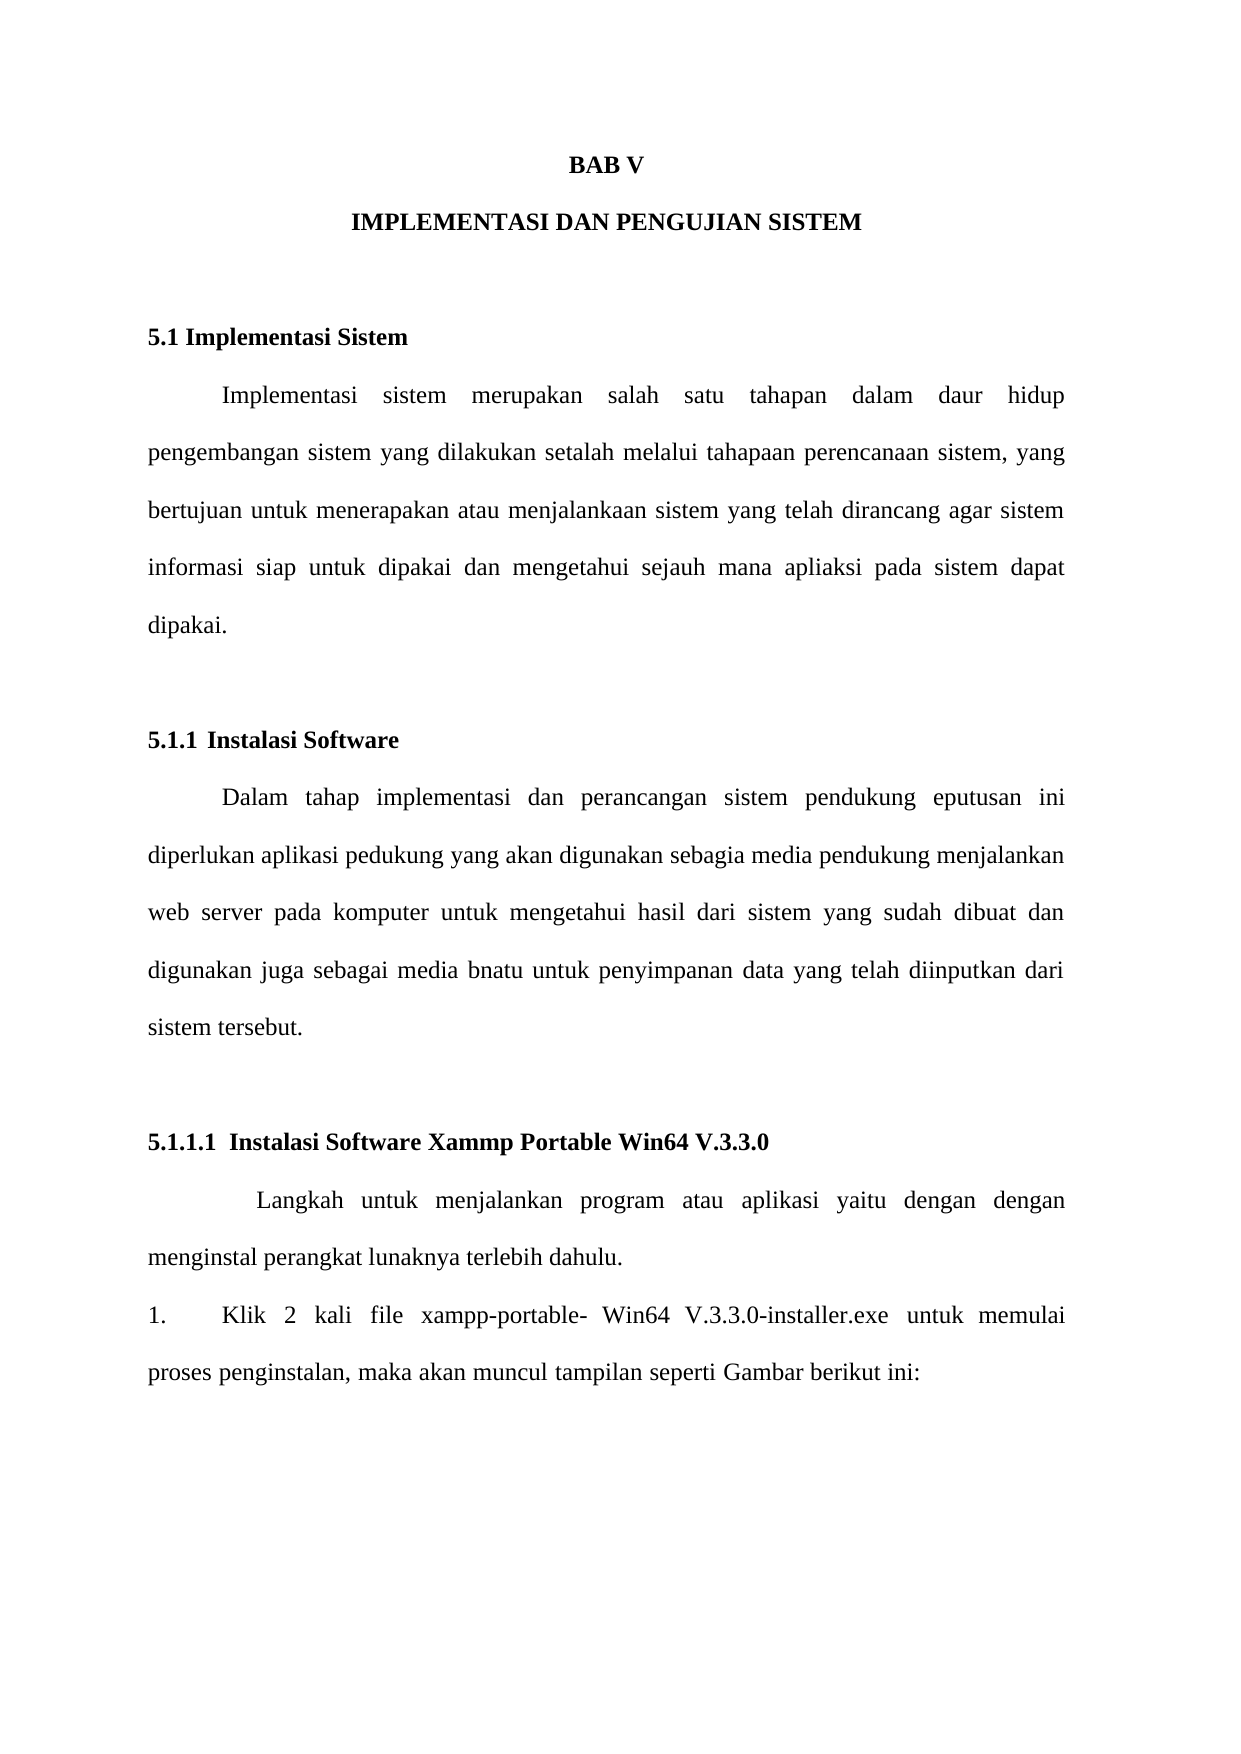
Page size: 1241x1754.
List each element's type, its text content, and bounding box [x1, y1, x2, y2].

text BAB V [148, 150, 1066, 179]
list Instalasi Software Xammp Portable Win64 V.3.3.0 [148, 1127, 1066, 1156]
text IMPLEMENTASI DAN PENGUJIAN SISTEM [148, 207, 1066, 236]
text Dalam tahap implementasi dan perancangan sistem pendukung eputusan ini diperlukan aplikasi pedukung yang akan digunakan sebagia media pendukung menjalankan web server pada komputer untuk mengetahui hasil dari sistem yang sudah dibuat dan digunakan juga sebagai media bnatu untuk penyimpanan data yang telah diinputkan dari sistem tersebut. [148, 782, 1066, 1041]
text Implementasi sistem merupakan salah satu tahapan dalam daur hidup pengembangan sistem yang dilakukan setalah melalui tahapaan perencanaan sistem, yang bertujuan untuk menerapakan atau menjalankaan sistem yang telah dirancang agar sistem informasi siap untuk dipakai dan mengetahui sejauh mana apliaksi pada sistem dapat dipakai. [148, 380, 1066, 639]
text Langkah untuk menjalankan program atau aplikasi yaitu dengan dengan menginstal perangkat lunaknya terlebih dahulu. [148, 1185, 1066, 1271]
list Instalasi Software [148, 725, 1066, 754]
list Klik 2 kali file xampp-portable- Win64 V.3.3.0-installer.exe untuk memulai proses penginstalan, maka akan muncul tampilan seperti Gambar berikut ini: [148, 1300, 1066, 1386]
list Implementasi Sistem [148, 322, 1066, 351]
